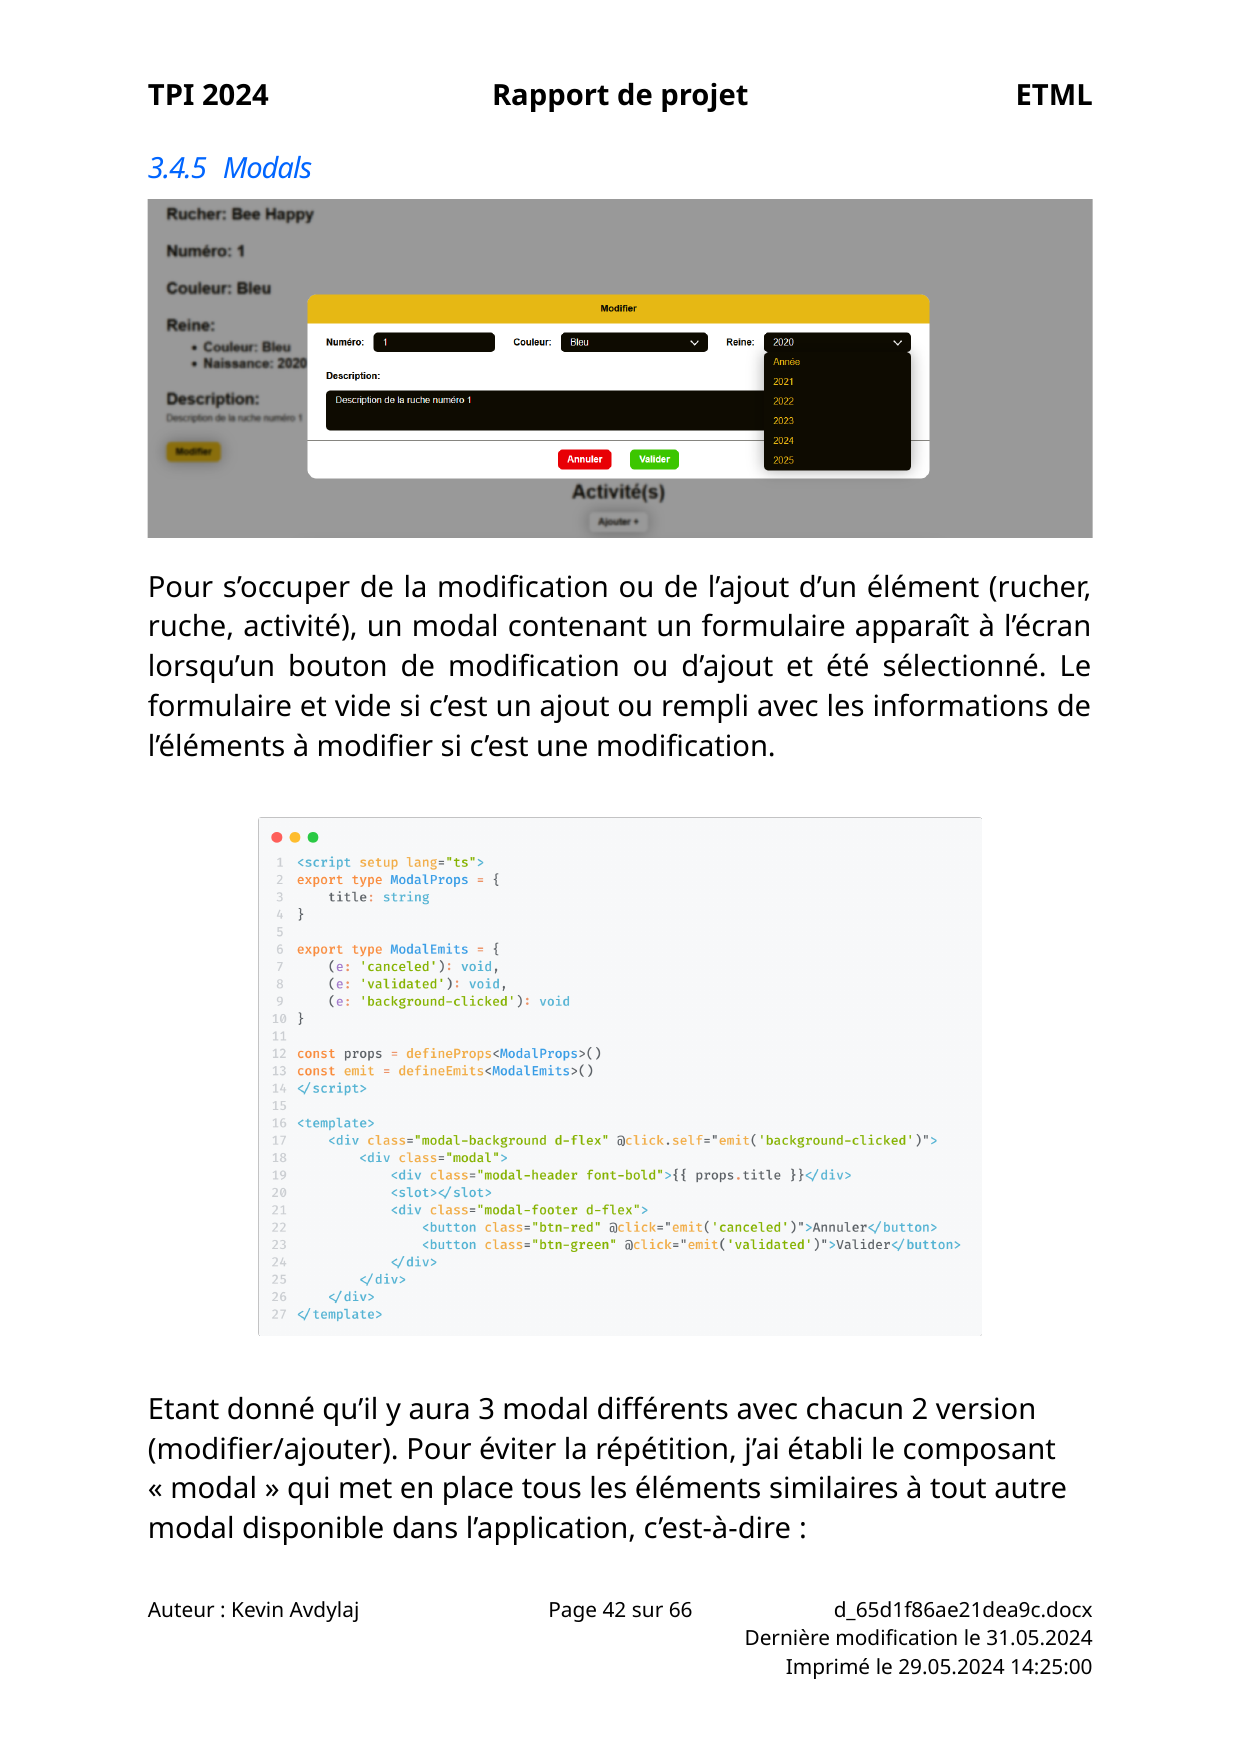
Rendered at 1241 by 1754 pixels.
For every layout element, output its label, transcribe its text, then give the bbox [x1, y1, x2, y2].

text Etant donné qu’il y aura 3 modal différents avec chacun 2 version (modifier/ajouter). Pour éviter la répétition, j’ai établi le composant « modal » qui met en place tous les éléments similaires à tout autre modal disponible dans l’application, c’est-à-dire : [148, 1388, 1093, 1547]
text Pour s’occuper de la modification ou de l’ajout d’un élément (rucher, ruche, activité), un modal contenant un formulaire apparaît à l’écran lorsqu’un bouton de modification ou d’ajout et été sélectionné. Le formulaire et vide si c’est un ajout ou rempli avec les informations de l’éléments à modifier si c’est une modification. [148, 566, 1093, 764]
picture [230, 789, 1010, 1364]
picture [147, 199, 1093, 538]
subtitle Modals [148, 148, 1093, 187]
